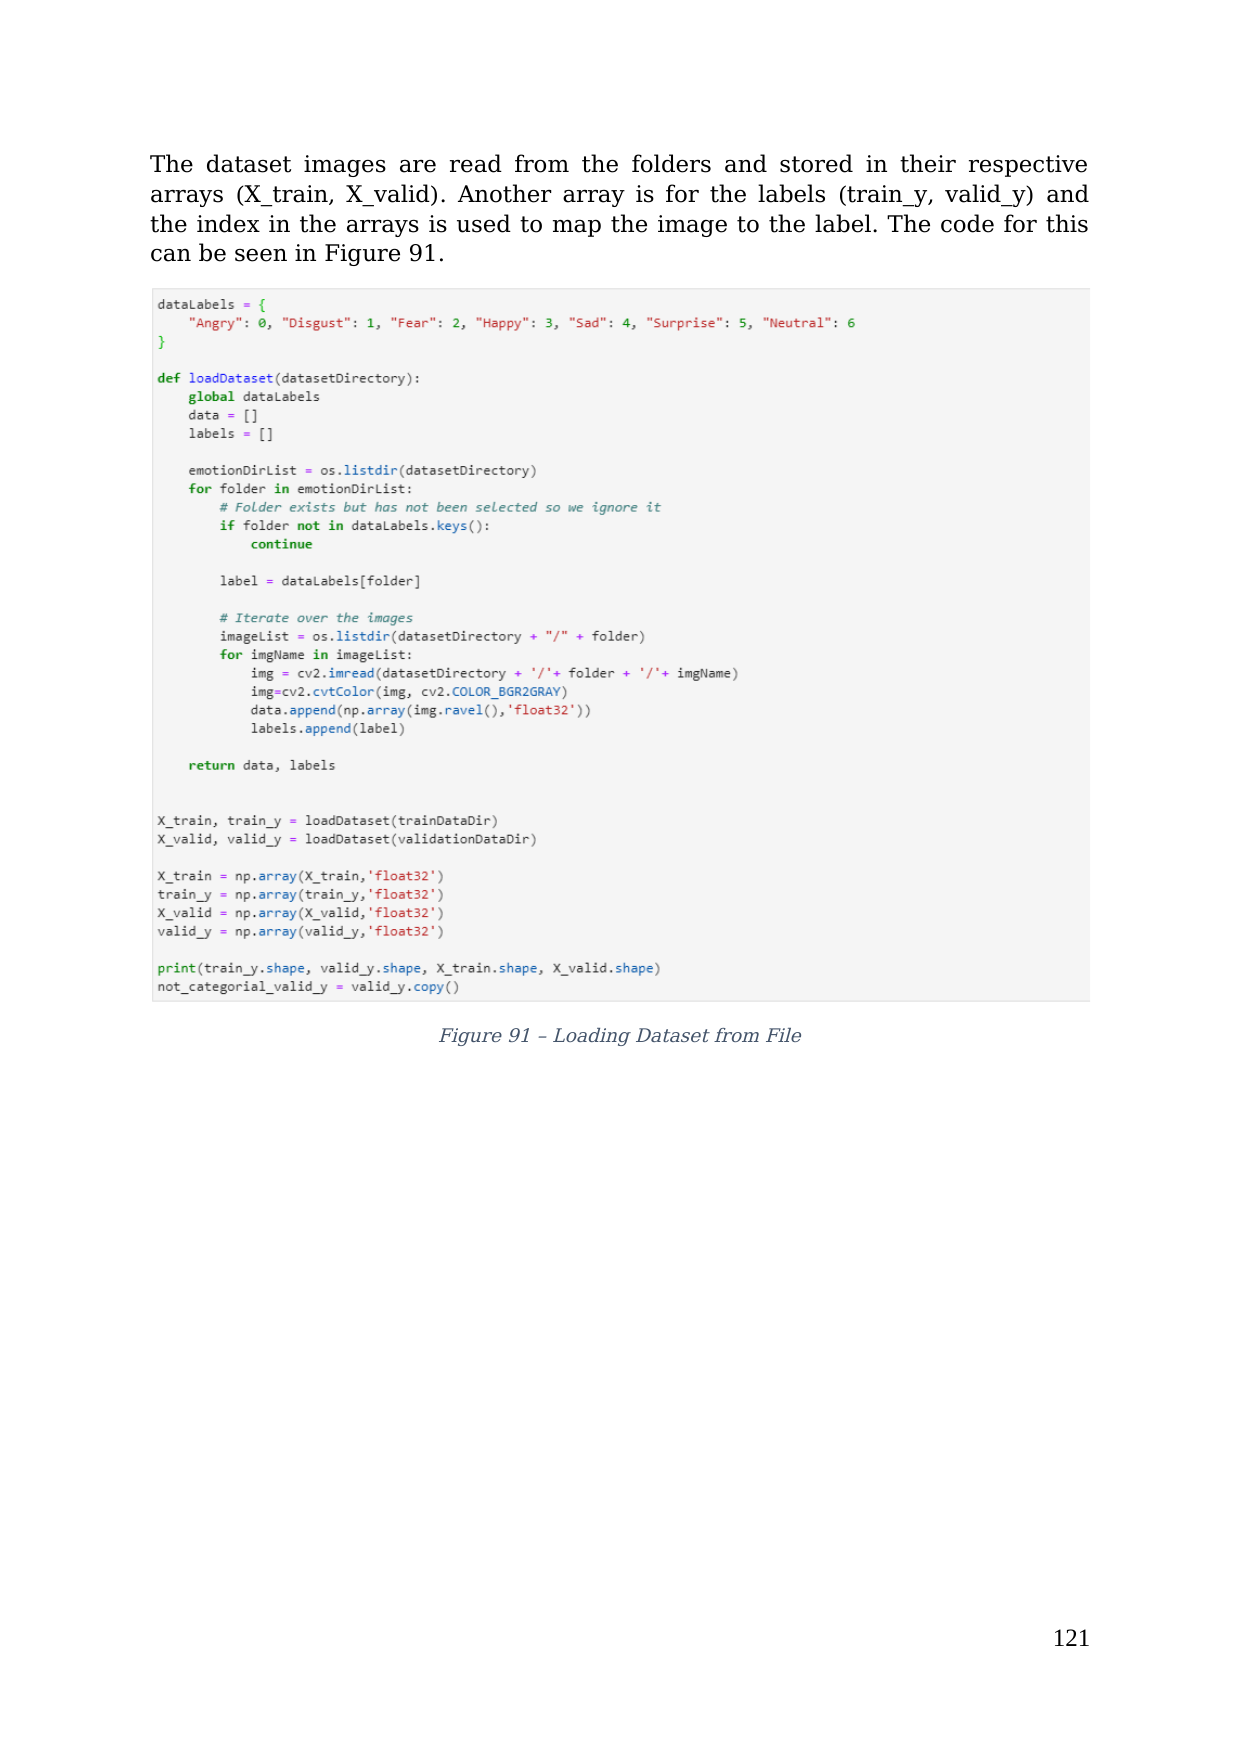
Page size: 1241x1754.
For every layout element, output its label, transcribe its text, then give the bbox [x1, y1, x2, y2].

text Figure 91 – Loading Dataset from File [150, 1023, 1090, 1046]
picture [150, 285, 1091, 1005]
text The dataset images are read from the folders and stored in their respective arrays (X_train, X_valid). Another array is for the labels (train_y, valid_y) and the index in the arrays is used to map the image to the label. The code for this can be seen in Figure 55. [150, 150, 1090, 267]
